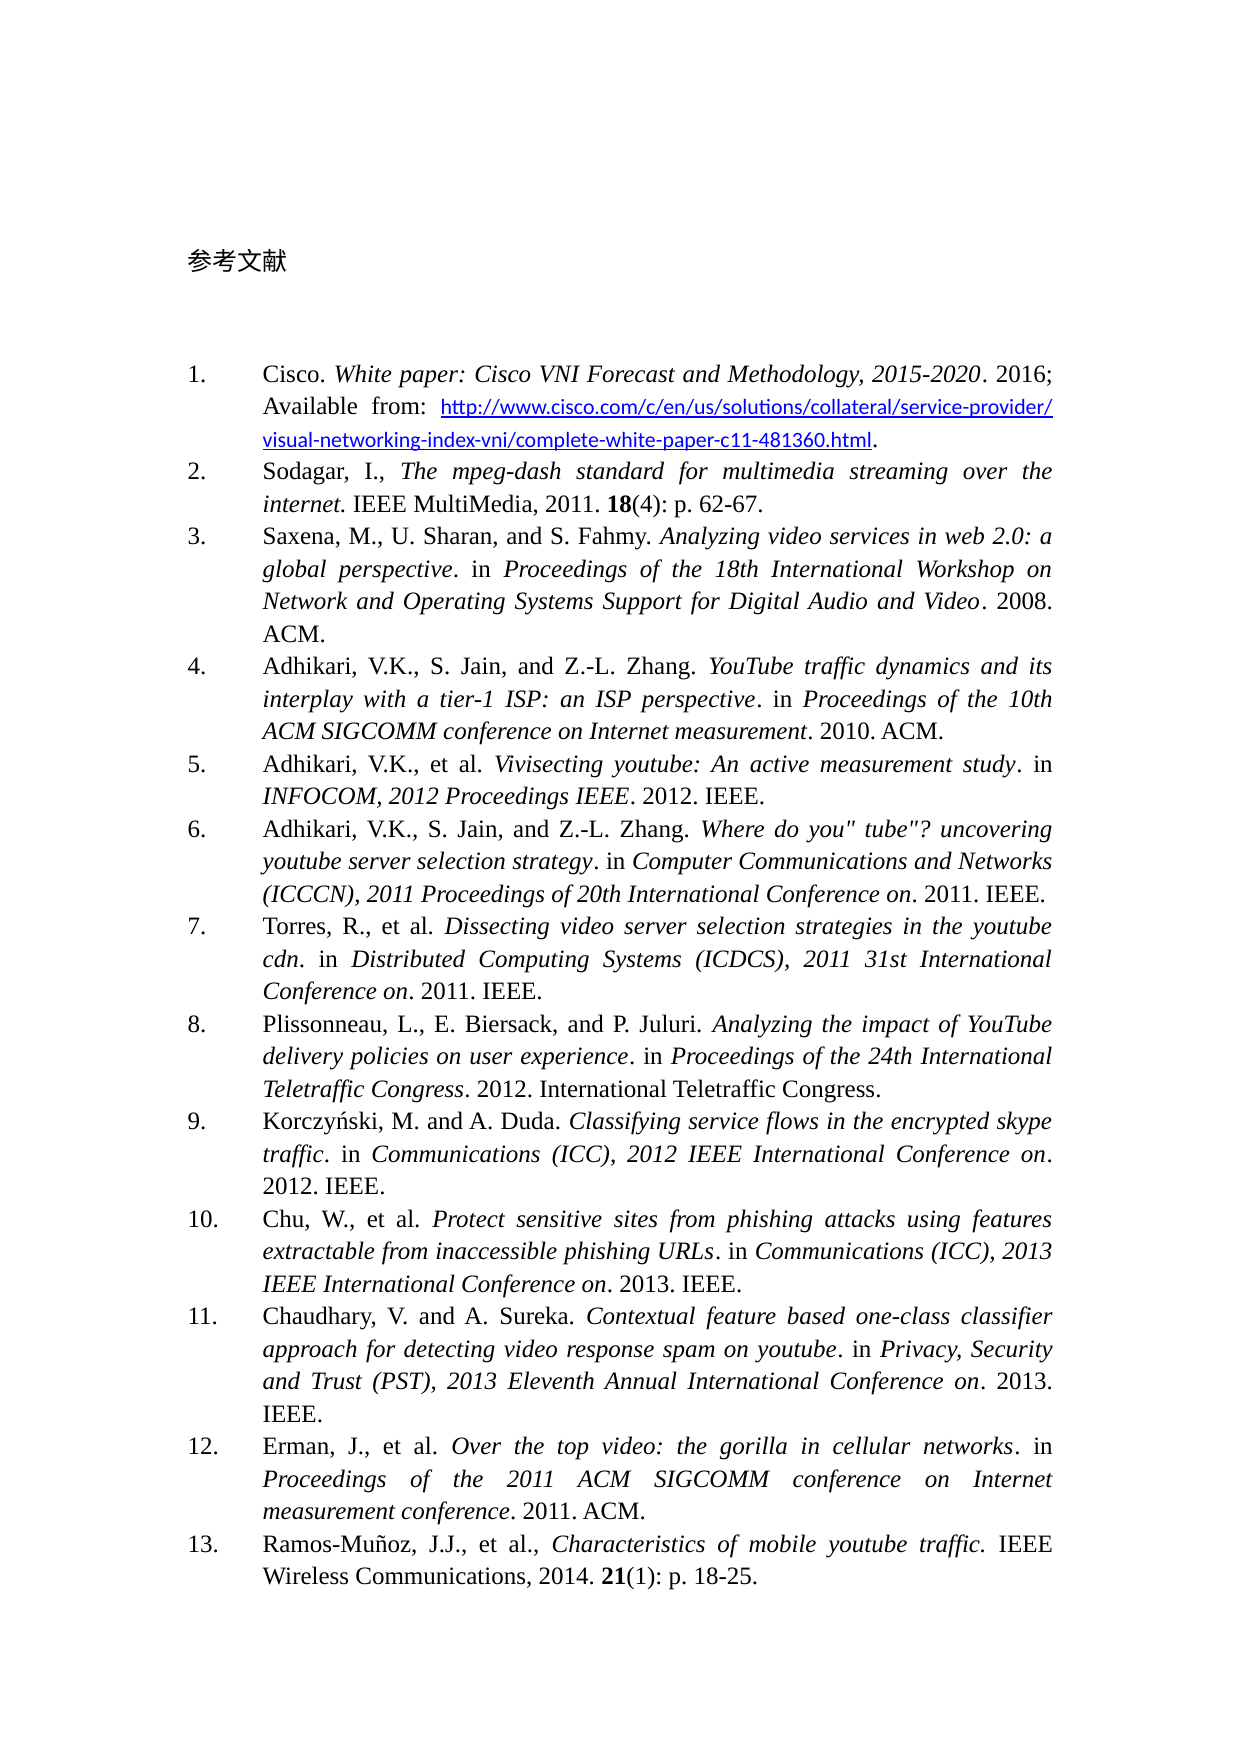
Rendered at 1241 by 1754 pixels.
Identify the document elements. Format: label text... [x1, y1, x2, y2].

text 5. Adhikari, V.K., et al. Vivisecting youtube: An active measurement study. in INFOCOM, 2012 Proceedings IEEE. 2012. IEEE. [187, 747, 1053, 812]
text 13. Ramos-Muñoz, J.J., et al., Characteristics of mobile youtube traffic. IEEE Wireless Communications, 2014. 21(1): p. 18-25. [187, 1527, 1053, 1592]
text 参考文献 [187, 227, 1053, 292]
text 7. Torres, R., et al. Dissecting video server selection strategies in the youtube cdn. in Distributed Computing Systems (ICDCS), 2011 31st International Conference on. 2011. IEEE. [187, 909, 1053, 1007]
text 9. Korczyński, M. and A. Duda. Classifying service flows in the encrypted skype traffic. in Communications (ICC), 2012 IEEE International Conference on. 2012. IEEE. [187, 1104, 1053, 1202]
text 4. Adhikari, V.K., S. Jain, and Z.-L. Zhang. YouTube traffic dynamics and its interplay with a tier-1 ISP: an ISP perspective. in Proceedings of the 10th ACM SIGCOMM conference on Internet measurement. 2010. ACM. [187, 649, 1053, 747]
text 10. Chu, W., et al. Protect sensitive sites from phishing attacks using features extractable from inaccessible phishing URLs. in Communications (ICC), 2013 IEEE International Conference on. 2013. IEEE. [187, 1202, 1053, 1299]
text 11. Chaudhary, V. and A. Sureka. Contextual feature based one-class classifier approach for detecting video response spam on youtube. in Privacy, Security and Trust (PST), 2013 Eleventh Annual International Conference on. 2013. IEEE. [187, 1299, 1053, 1429]
text 12. Erman, J., et al. Over the top video: the gorilla in cellular networks. in Proceedings of the 2011 ACM SIGCOMM conference on Internet measurement conference. 2011. ACM. [187, 1429, 1053, 1527]
text 1. Cisco. White paper: Cisco VNI Forecast and Methodology, 2015-2020. 2016; Available from: http://www.cisco.com/c/en/us/solutions/collateral/service-provider/visual-networking-index-vni/complete-white-paper-c11-481360.html. [187, 357, 1053, 454]
text 2. Sodagar, I., The mpeg-dash standard for multimedia streaming over the internet. IEEE MultiMedia, 2011. 18(4): p. 62-67. [187, 454, 1053, 519]
text 8. Plissonneau, L., E. Biersack, and P. Juluri. Analyzing the impact of YouTube delivery policies on user experience. in Proceedings of the 24th International Teletraffic Congress. 2012. International Teletraffic Congress. [187, 1007, 1053, 1104]
text 3. Saxena, M., U. Sharan, and S. Fahmy. Analyzing video services in web 2.0: a global perspective. in Proceedings of the 18th International Workshop on Network and Operating Systems Support for Digital Audio and Video. 2008. ACM. [187, 519, 1053, 649]
text 6. Adhikari, V.K., S. Jain, and Z.-L. Zhang. Where do you" tube"? uncovering youtube server selection strategy. in Computer Communications and Networks (ICCCN), 2011 Proceedings of 20th International Conference on. 2011. IEEE. [187, 812, 1053, 909]
